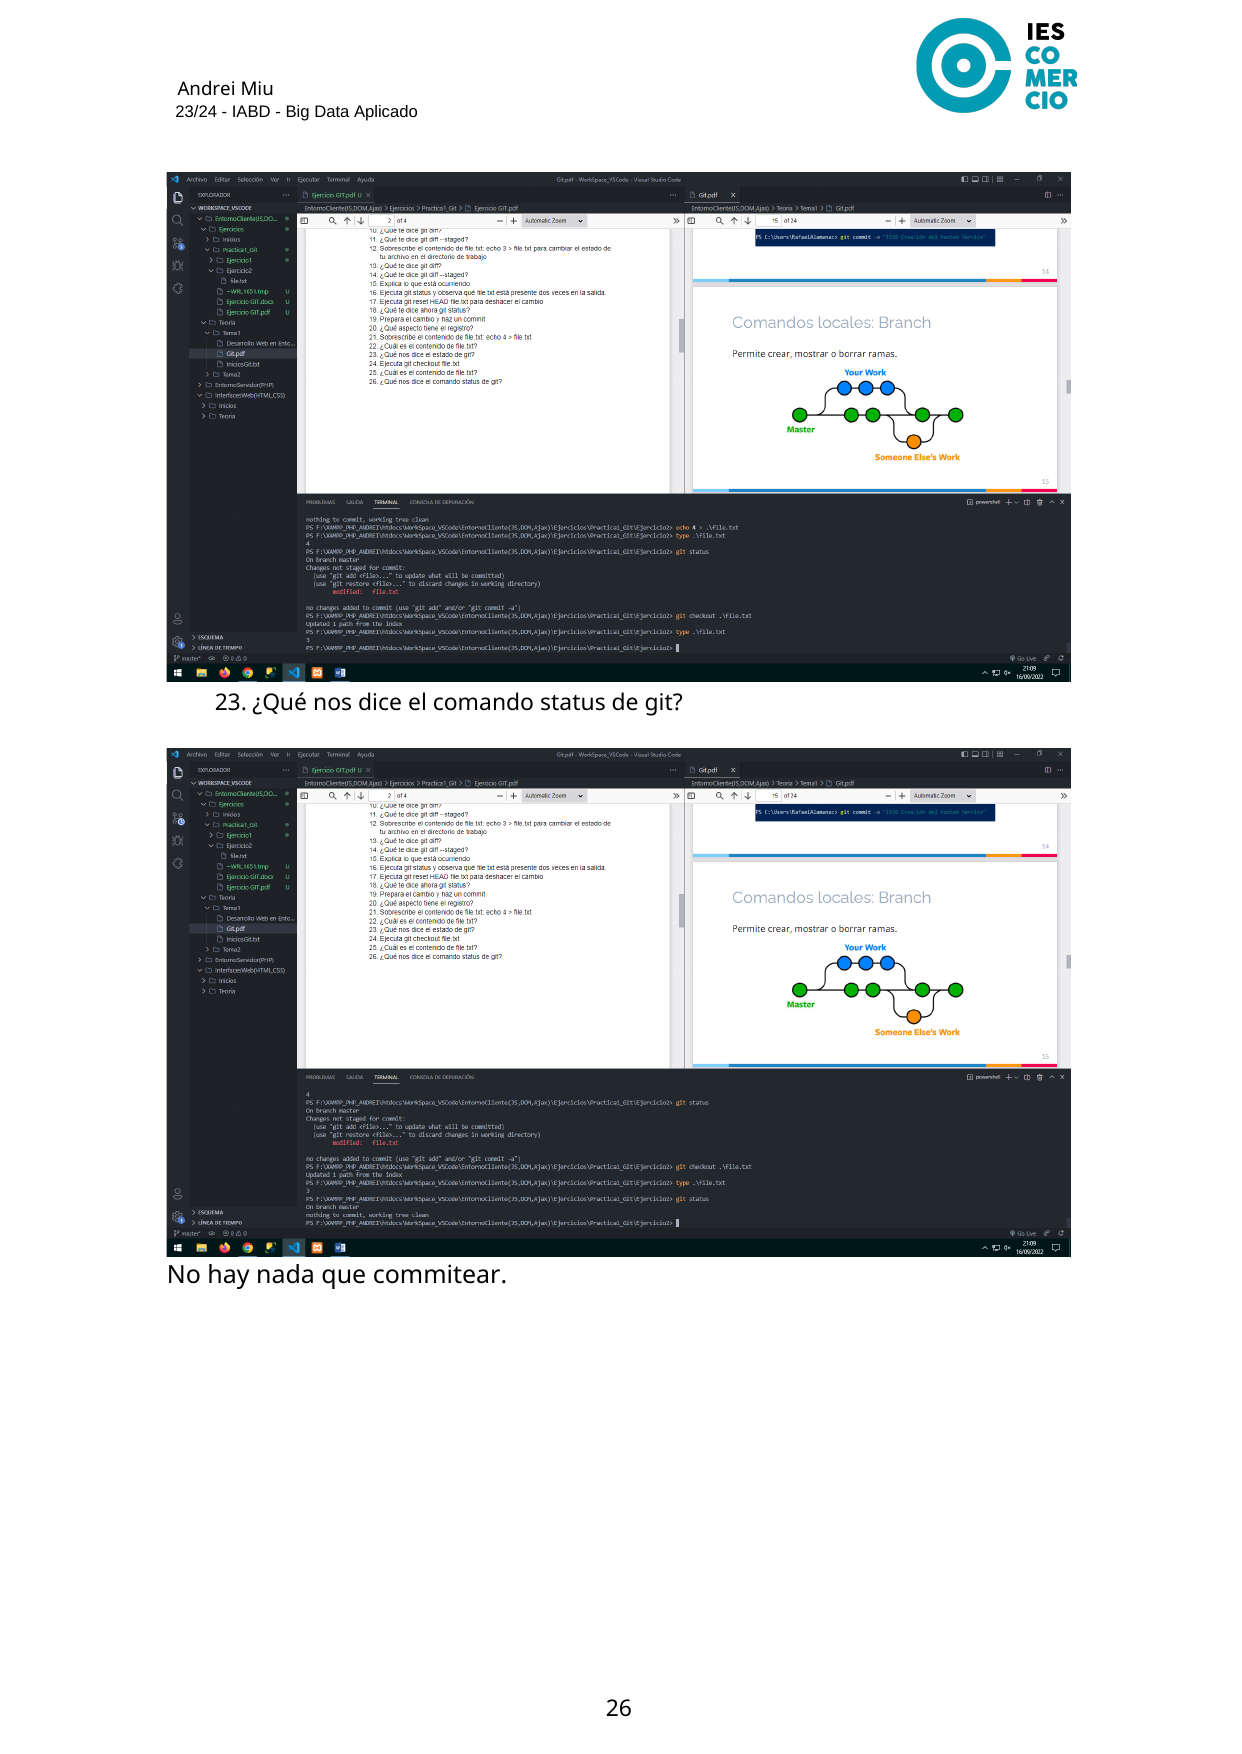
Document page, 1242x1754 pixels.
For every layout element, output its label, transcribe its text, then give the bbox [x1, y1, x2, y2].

picture [166, 172, 1071, 682]
picture [166, 748, 1071, 1257]
picture [916, 18, 1078, 113]
list ¿Qué nos dice el comando status de git? [214, 686, 1071, 717]
text No hay nada que commitear. [167, 1257, 1071, 1291]
